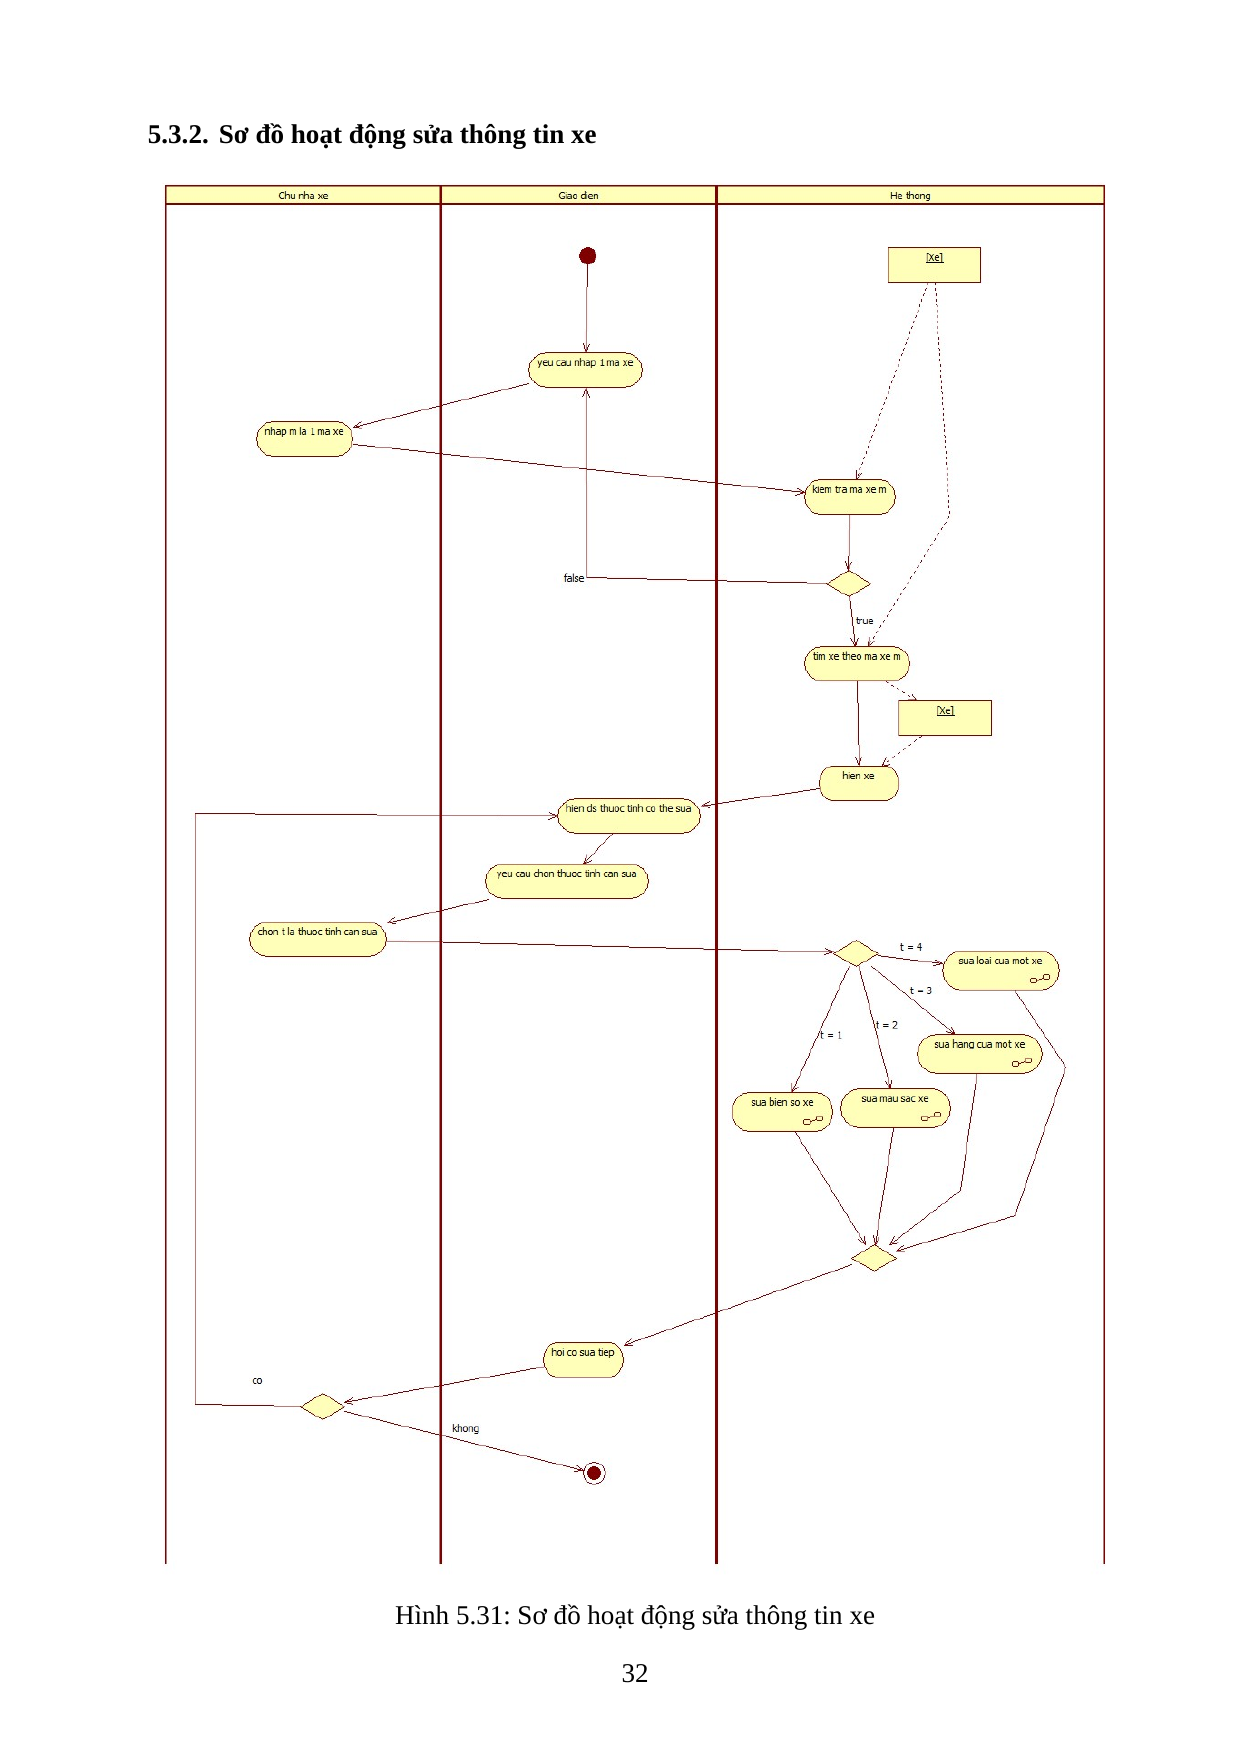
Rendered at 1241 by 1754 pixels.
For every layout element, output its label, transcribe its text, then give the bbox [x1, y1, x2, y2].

picture [147, 167, 1123, 1581]
subtitle Sơ đồ hoạt động sửa thông tin xe [148, 118, 1122, 149]
